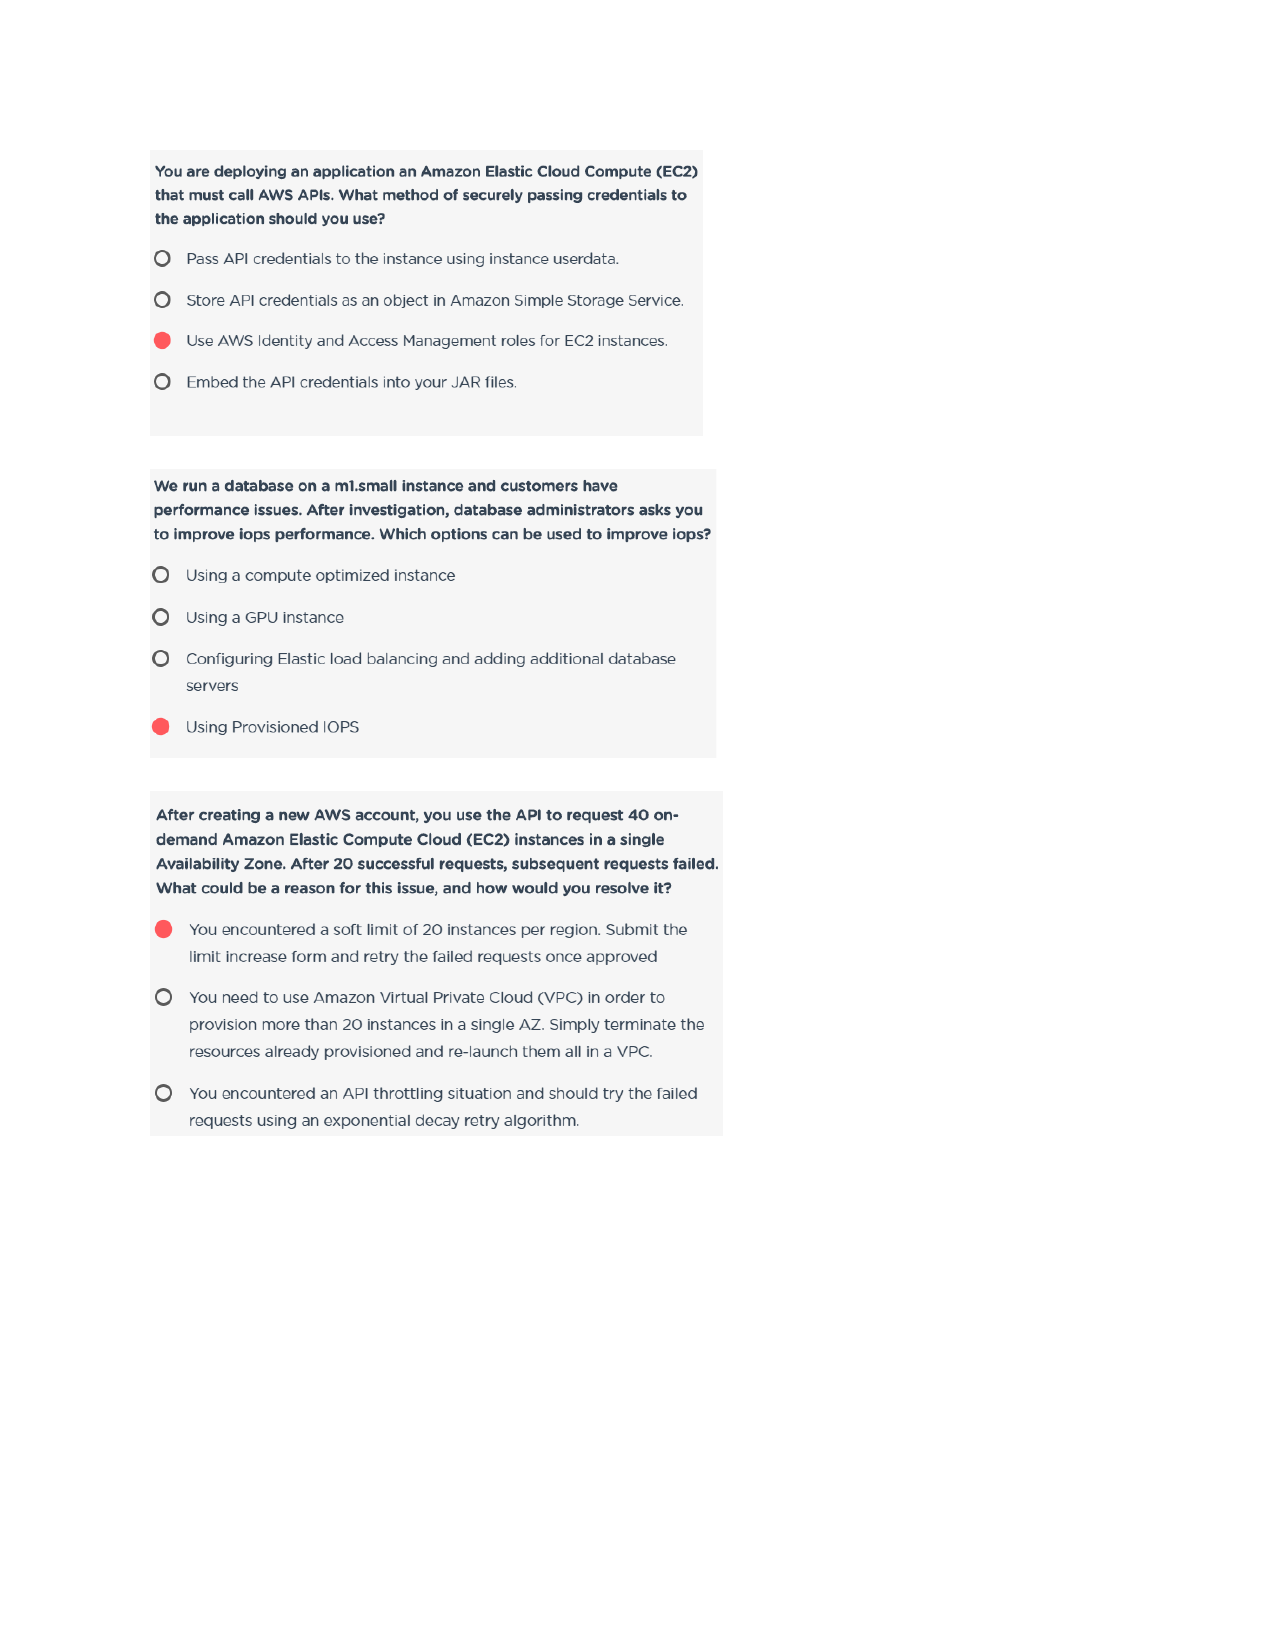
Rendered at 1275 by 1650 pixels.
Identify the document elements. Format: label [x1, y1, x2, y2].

picture [150, 150, 703, 436]
picture [150, 469, 717, 758]
picture [150, 791, 723, 1136]
